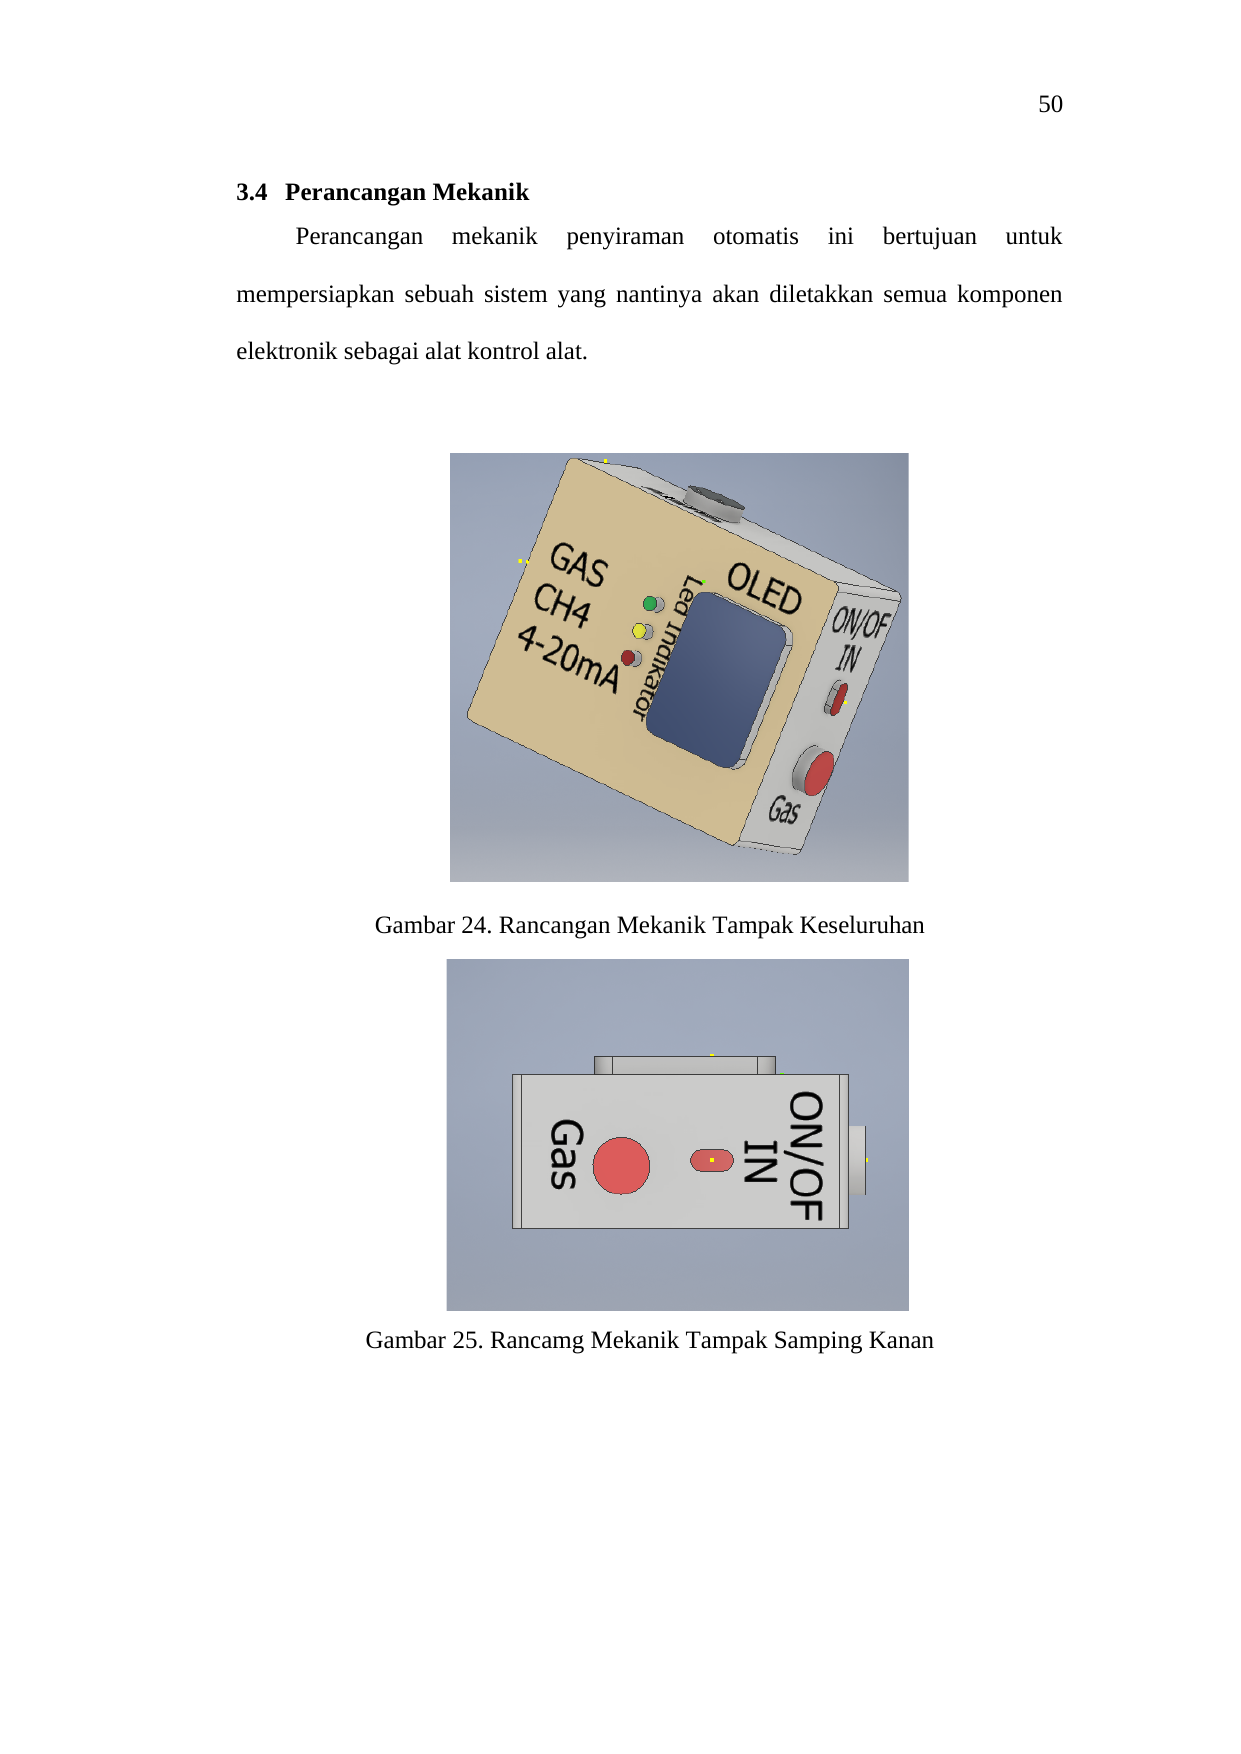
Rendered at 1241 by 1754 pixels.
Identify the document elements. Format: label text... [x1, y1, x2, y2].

text Gambar 27. Rancangan Mekanik Tampak Keseluruhan [236, 910, 1063, 939]
subtitle 3.4 Perancangan Mekanik [236, 177, 1063, 206]
picture [446, 959, 909, 1311]
text Perancangan mekanik penyiraman otomatis ini bertujuan untuk mempersiapkan sebuah sistem yang nantinya akan diletakkan semua komponen elektronik sebagai alat kontrol alat. [236, 221, 1063, 365]
picture [450, 453, 909, 882]
text Gambar 28. Rancamg Mekanik Tampak Samping Kanan [236, 1325, 1063, 1354]
